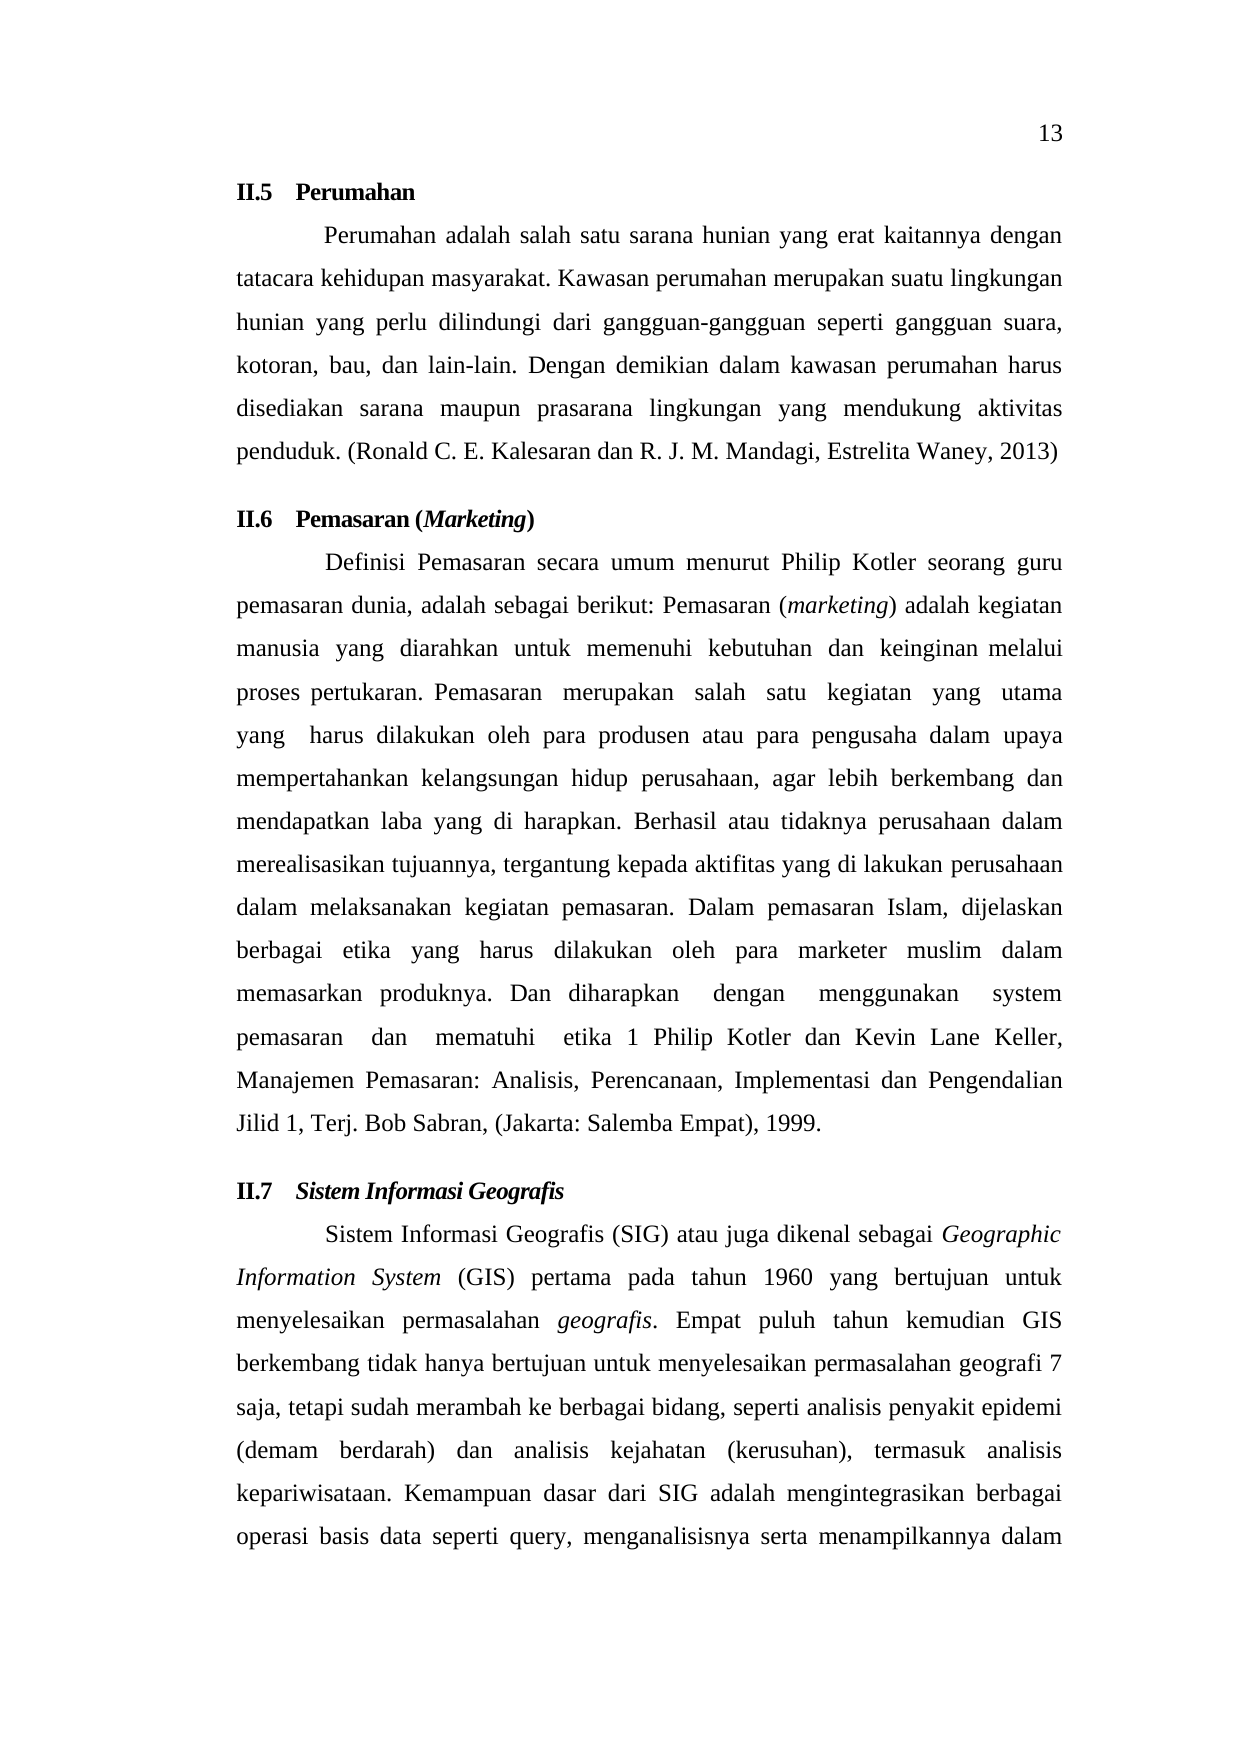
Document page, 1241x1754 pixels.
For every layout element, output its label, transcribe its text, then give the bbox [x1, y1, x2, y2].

subtitle Pemasaran (Marketing) [236, 504, 1063, 533]
text Perumahan adalah salah satu sarana hunian yang erat kaitannya dengan tatacara kehidupan masyarakat. Kawasan perumahan merupakan suatu lingkungan hunian yang perlu dilindungi dari gangguan-gangguan seperti gangguan suara, kotoran, bau, dan lain-lain. Dengan demikian dalam kawasan perumahan harus disediakan sarana maupun prasarana lingkungan yang mendukung aktivitas penduduk. (Ronald C. E. Kalesaran dan R. J. M. Mandagi, Estrelita Waney, 2013) [236, 220, 1063, 465]
subtitle Sistem Informasi Geografis [236, 1176, 1063, 1205]
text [236, 1219, 1063, 1550]
text Definisi Pemasaran secara umum menurut Philip Kotler seorang guru pemasaran dunia, adalah sebagai berikut: Pemasaran (marketing) adalah kegiatan manusia yang diarahkan untuk memenuhi kebutuhan dan keinginan melalui proses pertukaran. Pemasaran merupakan salah satu kegiatan yang utama yang harus dilakukan oleh para produsen atau para pengusaha dalam upaya mempertahankan kelangsungan hidup perusahaan, agar lebih berkembang dan mendapatkan laba yang di harapkan. Berhasil atau tidaknya perusahaan dalam merealisasikan tujuannya, tergantung kepada aktifitas yang di lakukan perusahaan dalam melaksanakan kegiatan pemasaran. Dalam pemasaran Islam, dijelaskan berbagai etika yang harus dilakukan oleh para marketer muslim dalam memasarkan produknya. Dan diharapkan dengan menggunakan system pemasaran dan mematuhi etika 1 Philip Kotler dan Kevin Lane Keller, Manajemen Pemasaran: Analisis, Perencanaan, Implementasi dan Pengendalian Jilid 1, Terj. Bob Sabran, (Jakarta: Salemba Empat), 1999. [236, 547, 1063, 1137]
subtitle Perumahan [236, 177, 1063, 206]
